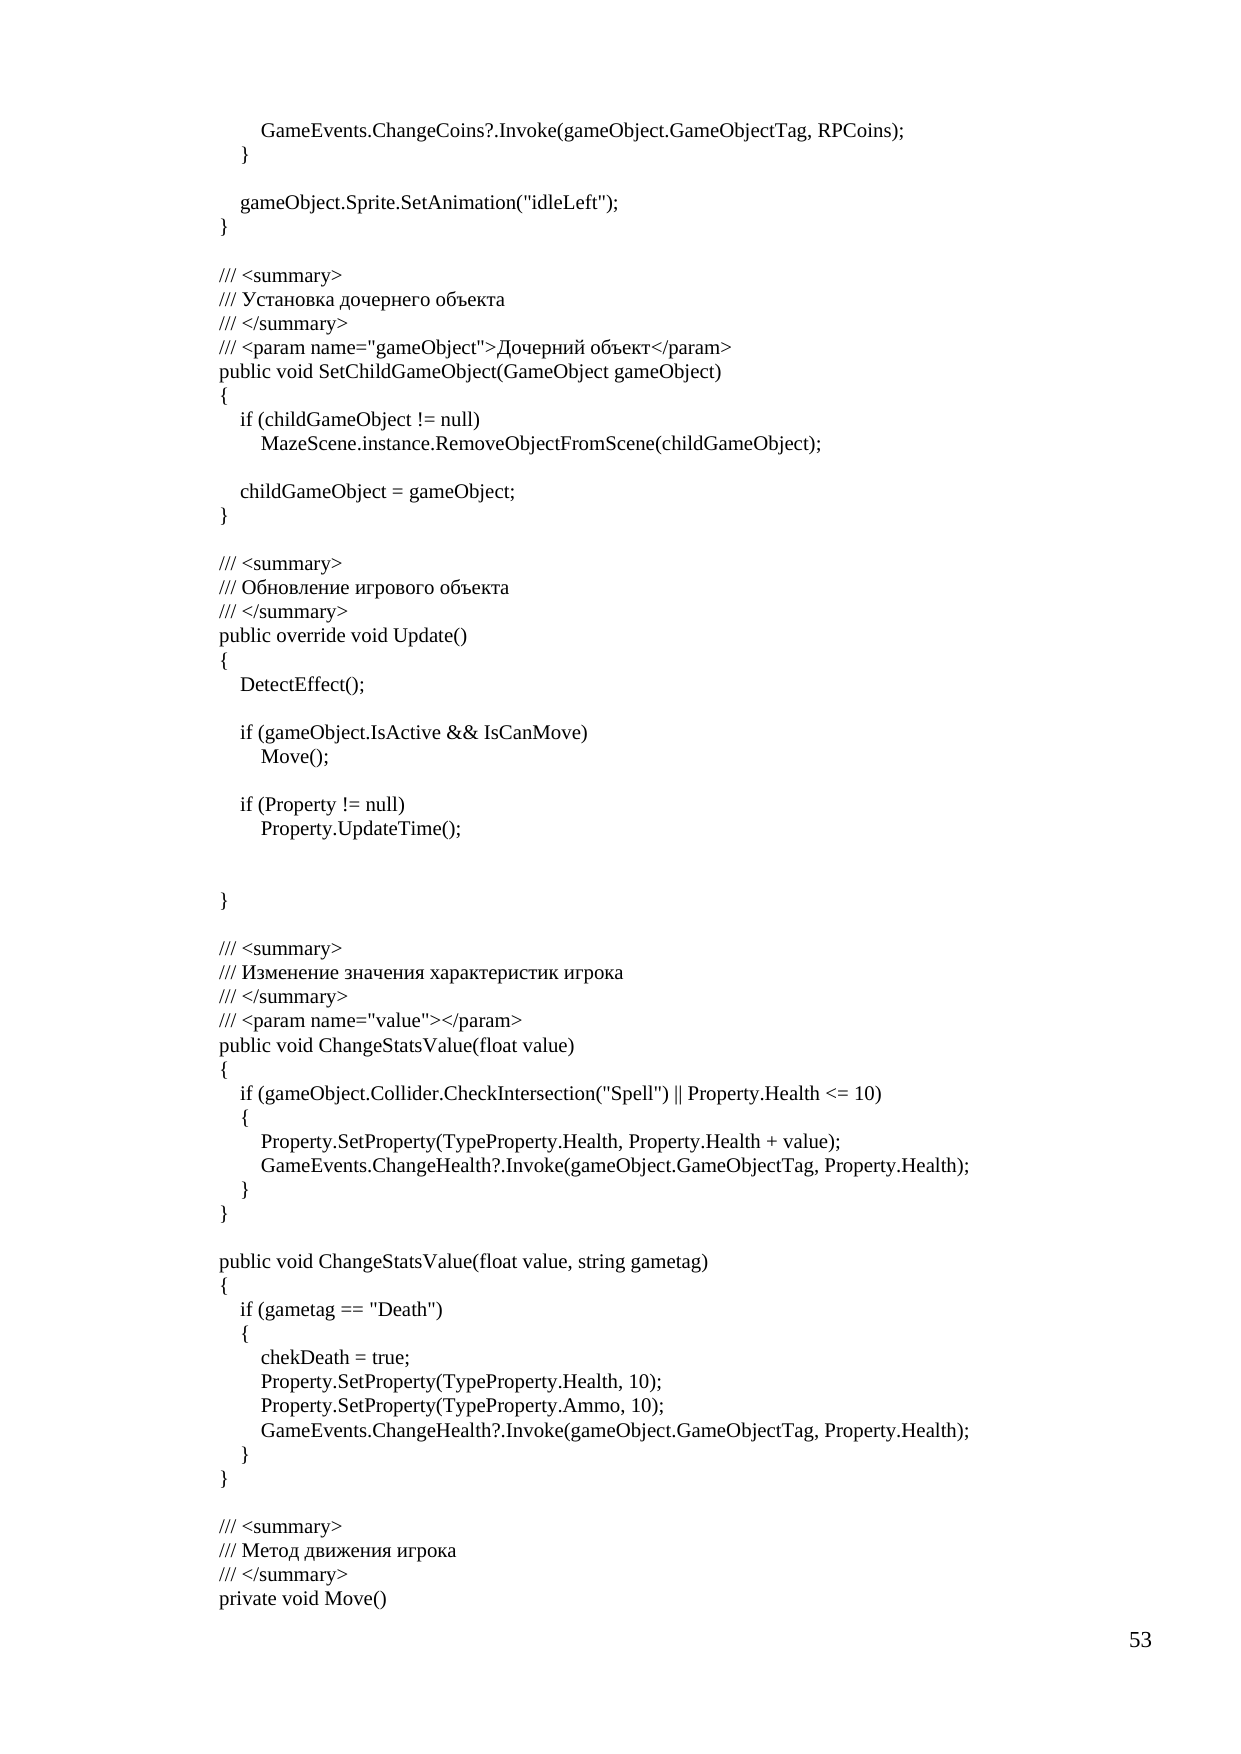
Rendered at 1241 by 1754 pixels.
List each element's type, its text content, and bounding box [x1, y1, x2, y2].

text } [177, 1442, 1152, 1466]
text { [177, 1273, 1152, 1297]
text /// Установка дочернего объекта [177, 287, 1152, 311]
text /// Изменение значения характеристик игрока [177, 960, 1152, 984]
text chekDeath = true; [177, 1345, 1152, 1369]
text /// <summary> [177, 262, 1152, 287]
text GameEvents.ChangeCoins?.Invoke(gameObject.GameObjectTag, RPCoins); [177, 118, 1152, 142]
text } [177, 142, 1152, 166]
text { [177, 647, 1152, 672]
text /// </summary> [177, 599, 1152, 623]
text Property.SetProperty(TypeProperty.Ammo, 10); [177, 1393, 1152, 1417]
text if (gameObject.IsActive && IsCanMove) [177, 720, 1152, 744]
text { [177, 383, 1152, 407]
text public override void Update() [177, 623, 1152, 647]
text if (Property != null) [177, 792, 1152, 816]
text { [177, 1057, 1152, 1081]
text } [177, 888, 1152, 912]
text /// Обновление игрового объекта [177, 575, 1152, 599]
text } [177, 1177, 1152, 1201]
text public void ChangeStatsValue(float value, string gametag) [177, 1249, 1152, 1273]
text public void ChangeStatsValue(float value) [177, 1032, 1152, 1057]
text DetectEffect(); [177, 672, 1152, 696]
text } [177, 503, 1152, 527]
text childGameObject = gameObject; [177, 479, 1152, 503]
text GameEvents.ChangeHealth?.Invoke(gameObject.GameObjectTag, Property.Health); [177, 1153, 1152, 1177]
text } [177, 214, 1152, 238]
text if (childGameObject != null) [177, 407, 1152, 431]
text { [177, 1321, 1152, 1345]
text } [177, 1466, 1152, 1490]
text /// </summary> [177, 984, 1152, 1008]
text { [177, 1105, 1152, 1129]
text Move(); [177, 744, 1152, 768]
text gameObject.Sprite.SetAnimation("idleLeft"); [177, 190, 1152, 214]
text /// <summary> [177, 1514, 1152, 1538]
text /// <summary> [177, 551, 1152, 575]
text public void SetChildGameObject(GameObject gameObject) [177, 359, 1152, 383]
text Property.UpdateTime(); [177, 816, 1152, 840]
text /// </summary> [177, 311, 1152, 335]
text Property.SetProperty(TypeProperty.Health, Property.Health + value); [177, 1129, 1152, 1153]
text /// <param name="value"></param> [177, 1008, 1152, 1032]
text GameEvents.ChangeHealth?.Invoke(gameObject.GameObjectTag, Property.Health); [177, 1417, 1152, 1442]
text Property.SetProperty(TypeProperty.Health, 10); [177, 1369, 1152, 1393]
text /// </summary> [177, 1562, 1152, 1586]
text /// <param name="gameObject">Дочерний объект</param> [177, 335, 1152, 359]
text if (gametag == "Death") [177, 1297, 1152, 1321]
text /// <summary> [177, 936, 1152, 960]
text private void Move() [177, 1586, 1152, 1610]
text MazeScene.instance.RemoveObjectFromScene(childGameObject); [177, 431, 1152, 455]
text } [177, 1201, 1152, 1225]
text if (gameObject.Collider.CheckIntersection("Spell") || Property.Health <= 10) [177, 1081, 1152, 1105]
text /// Метод движения игрока [177, 1538, 1152, 1562]
